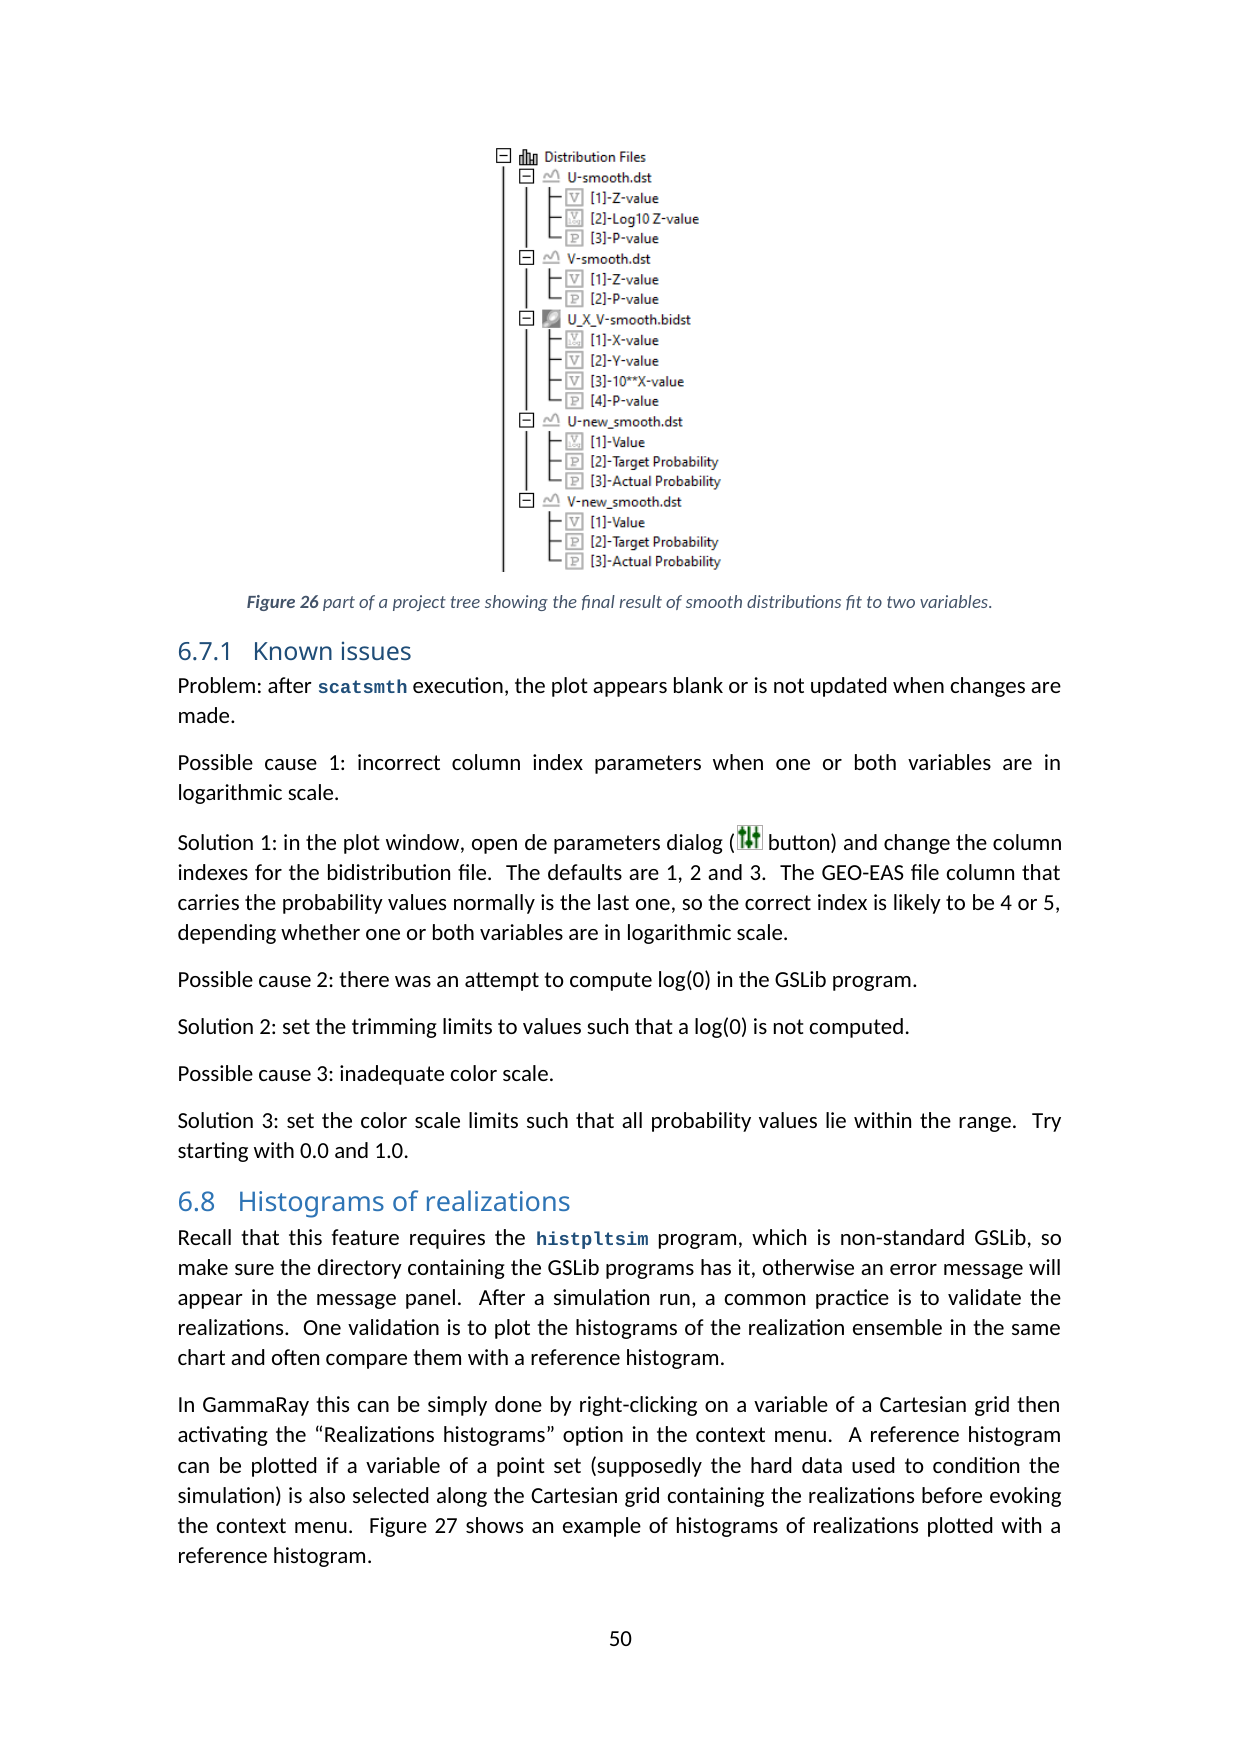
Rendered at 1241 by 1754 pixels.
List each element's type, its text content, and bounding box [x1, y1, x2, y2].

text Solution 1: in the plot window, open de parameters dialog ( button) and change the column indexes for the bidistribution file. The defaults are 1, 2 and 3. The GEO-EAS file column that carries the probability values normally is the last one, so the correct index is likely to be 4 or 5, depending whether one or both variables are in logarithmic scale. [177, 825, 1063, 946]
subtitle Known issues [177, 634, 1063, 668]
text Possible cause 3: inadequate color scale. [177, 1059, 1063, 1087]
text Solution 3: set the color scale limits such that all probability values lie within the range. Try starting with 0.0 and 1.0. [177, 1106, 1063, 1164]
text Problem: after scatsmth execution, the plot appears blank or is not updated when changes are made. [177, 671, 1063, 729]
picture [495, 147, 745, 572]
subtitle Histograms of realizations [177, 1183, 1063, 1220]
text Possible cause 1: incorrect column index parameters when one or both variables are in logarithmic scale. [177, 748, 1063, 806]
text Figure 26 part of a project tree showing the final result of smooth distributions fit to two variables. [177, 590, 1063, 613]
text Possible cause 2: there was an attempt to compute log(0) in the GSLib program. [177, 965, 1063, 993]
text Solution 2: set the trimming limits to values such that a log(0) is not computed. [177, 1012, 1063, 1040]
text In GammaRay this can be simply done by right-clicking on a variable of a Cartesian grid then activating the “Realizations histograms” option in the context menu. A reference histogram can be plotted if a variable of a point set (supposedly the hard data used to condition the simulation) is also selected along the Cartesian grid containing the realizations before evoking the context menu. Figure 26 shows an example of histograms of realizations plotted with a reference histogram. [177, 1390, 1063, 1569]
text Recall that this feature requires the histpltsim program, which is non-standard GSLib, so make sure the directory containing the GSLib programs has it, otherwise an error message will appear in the message panel. After a simulation run, a common practice is to validate the realizations. One validation is to plot the histograms of the realization ensemble in the same chart and often compare them with a reference histogram. [177, 1223, 1063, 1372]
picture [738, 826, 762, 849]
